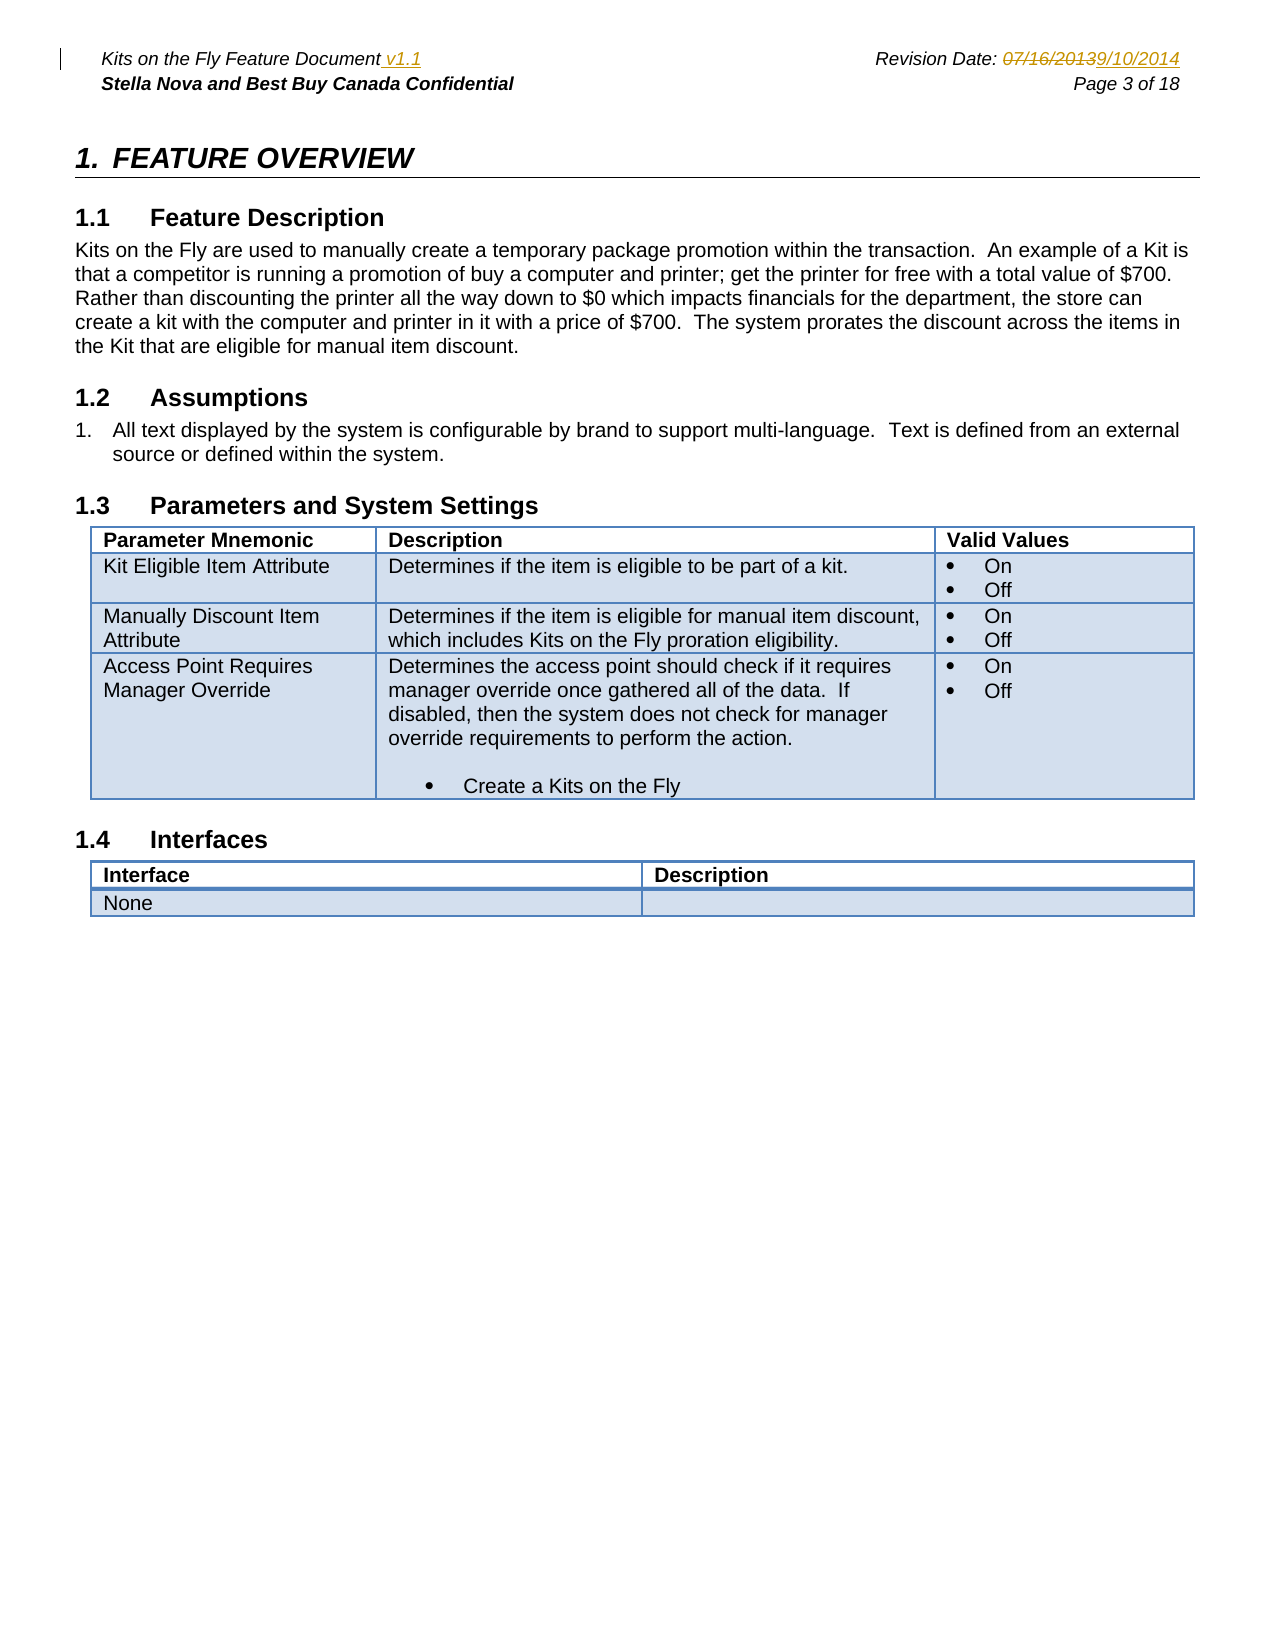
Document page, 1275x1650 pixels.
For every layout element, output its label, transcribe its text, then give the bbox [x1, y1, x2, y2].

table_cell [643, 891, 1193, 915]
table_header Parameter Mnemonic [92, 528, 375, 552]
table_cell On Off [936, 554, 1193, 602]
table_header Interface [92, 863, 641, 886]
list All text displayed by the system is configurable by brand to support multi-language. Text is defined from an external source or defined within the system. [75, 418, 1200, 466]
subtitle Feature Description [75, 203, 1200, 232]
subtitle Assumptions [75, 383, 1200, 412]
table_cell Manually Discount Item Attribute [92, 604, 375, 652]
table_cell None [92, 891, 641, 915]
table_cell Kit Eligible Item Attribute [92, 554, 375, 602]
subtitle Parameters and System Settings [75, 491, 1200, 519]
table_cell On Off [936, 654, 1193, 798]
table_header Valid Values [936, 528, 1193, 552]
subtitle Feature Overview [75, 141, 1200, 177]
subtitle Interfaces [75, 825, 1200, 854]
table_cell Determines if the item is eligible to be part of a kit. [377, 554, 934, 602]
table_cell Access Point Requires Manager Override [92, 654, 375, 798]
text Kits on the Fly are used to manually create a temporary package promotion within the transaction. An example of a Kit is that a competitor is running a promotion of buy a computer and printer; get the printer for free with a total value of $700. Rather than discounting the printer all the way down to $0 which impacts financials for the department, the store can create a kit with the computer and printer in it with a price of $700. The system prorates the discount across the items in the Kit that are eligible for manual item discount. [75, 238, 1200, 358]
table_cell Determines if the item is eligible for manual item discount, which includes Kits on the Fly proration eligibility. [377, 604, 934, 652]
table_cell On Off [936, 604, 1193, 652]
table_cell Determines the access point should check if it requires manager override once gathered all of the data. If disabled, then the system does not check for manager override requirements to perform the action. Create a Kits on the Fly [377, 654, 934, 798]
table_header Description [643, 863, 1193, 886]
table_header Description [377, 528, 934, 552]
